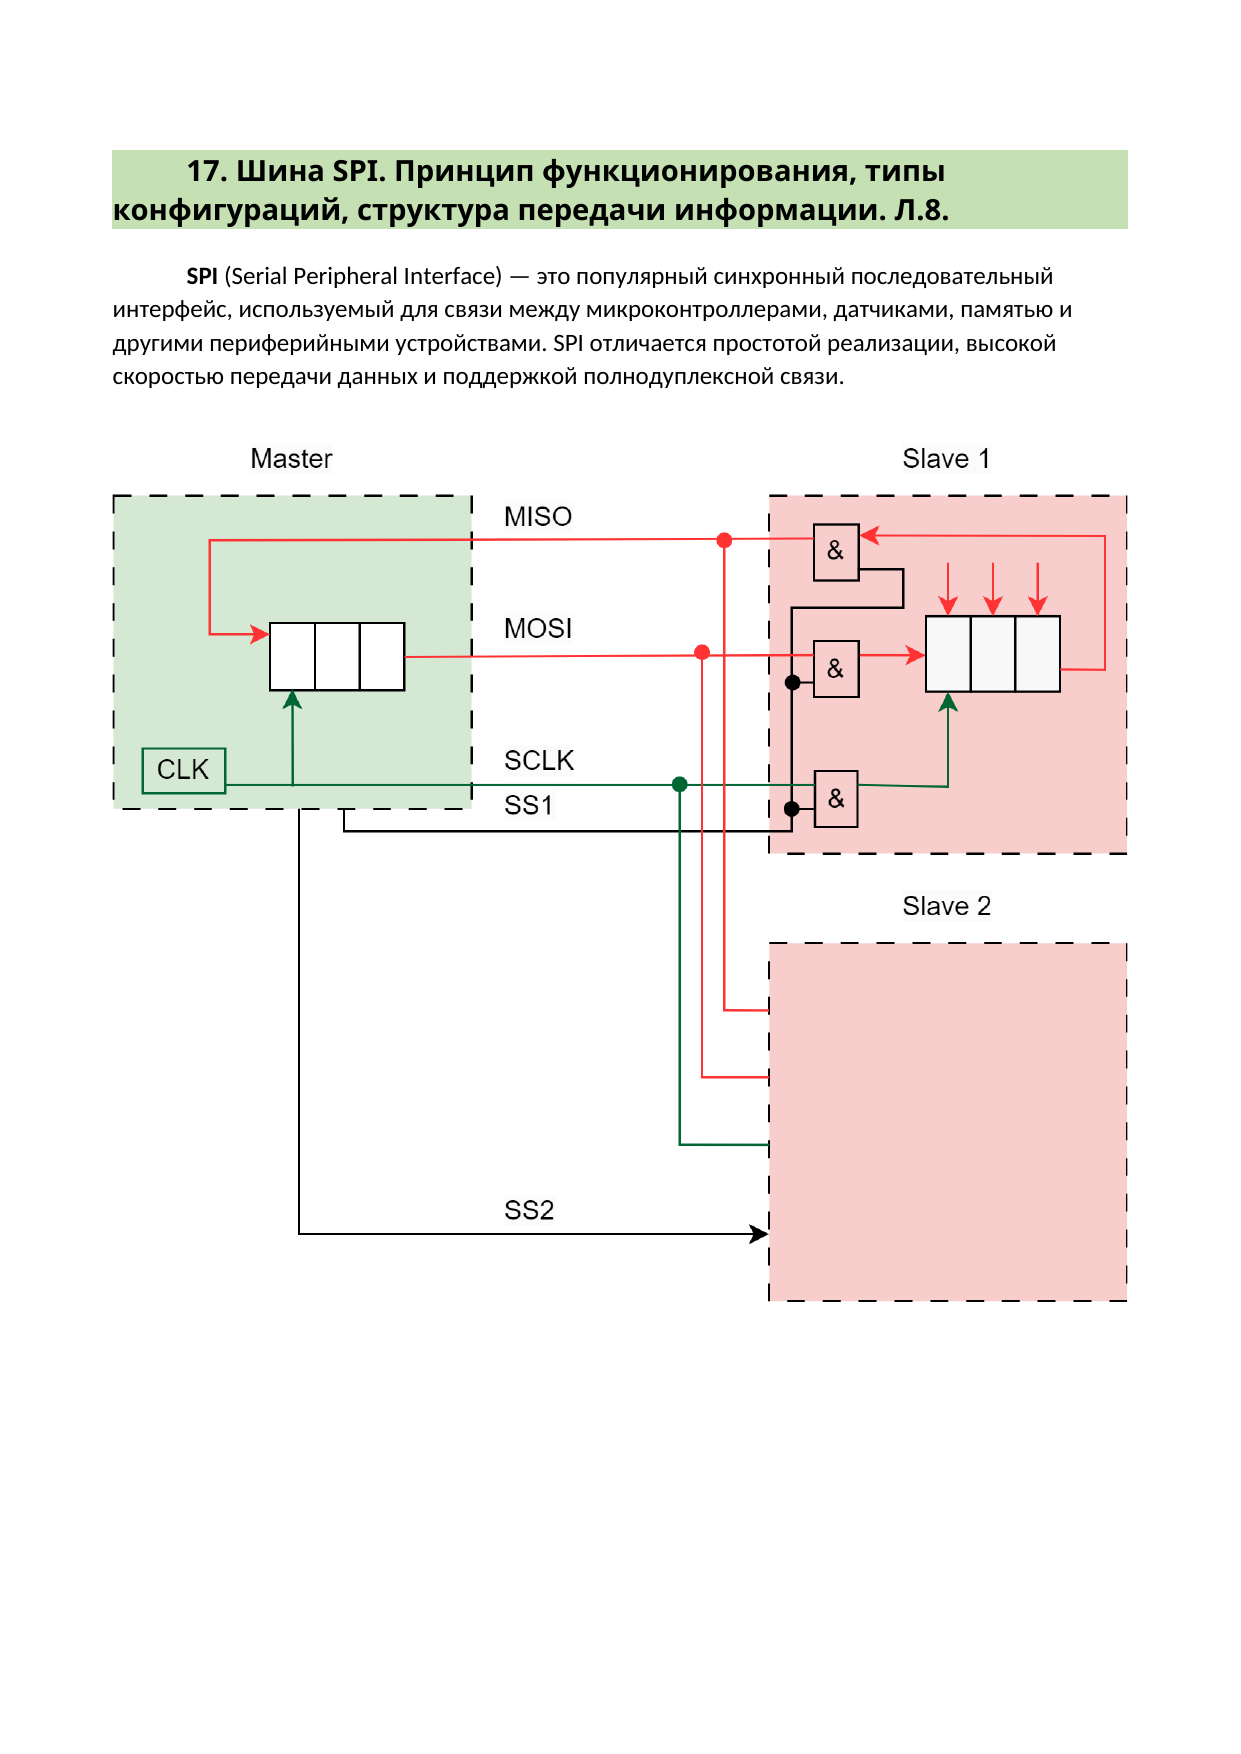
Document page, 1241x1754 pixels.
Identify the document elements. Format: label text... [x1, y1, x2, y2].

text SPI (Serial Peripheral Interface) — это популярный синхронный последовательный интерфейс, используемый для связи между микроконтроллерами, датчиками, памятью и другими периферийными устройствами. SPI отличается простотой реализации, высокой скоростью передачи данных и поддержкой полнодуплексной связи. [112, 260, 1128, 391]
list Шина SPI. Принцип функционирования, типы конфигураций, структура передачи информации. Л.8. [112, 150, 1128, 229]
picture [112, 427, 1128, 1302]
